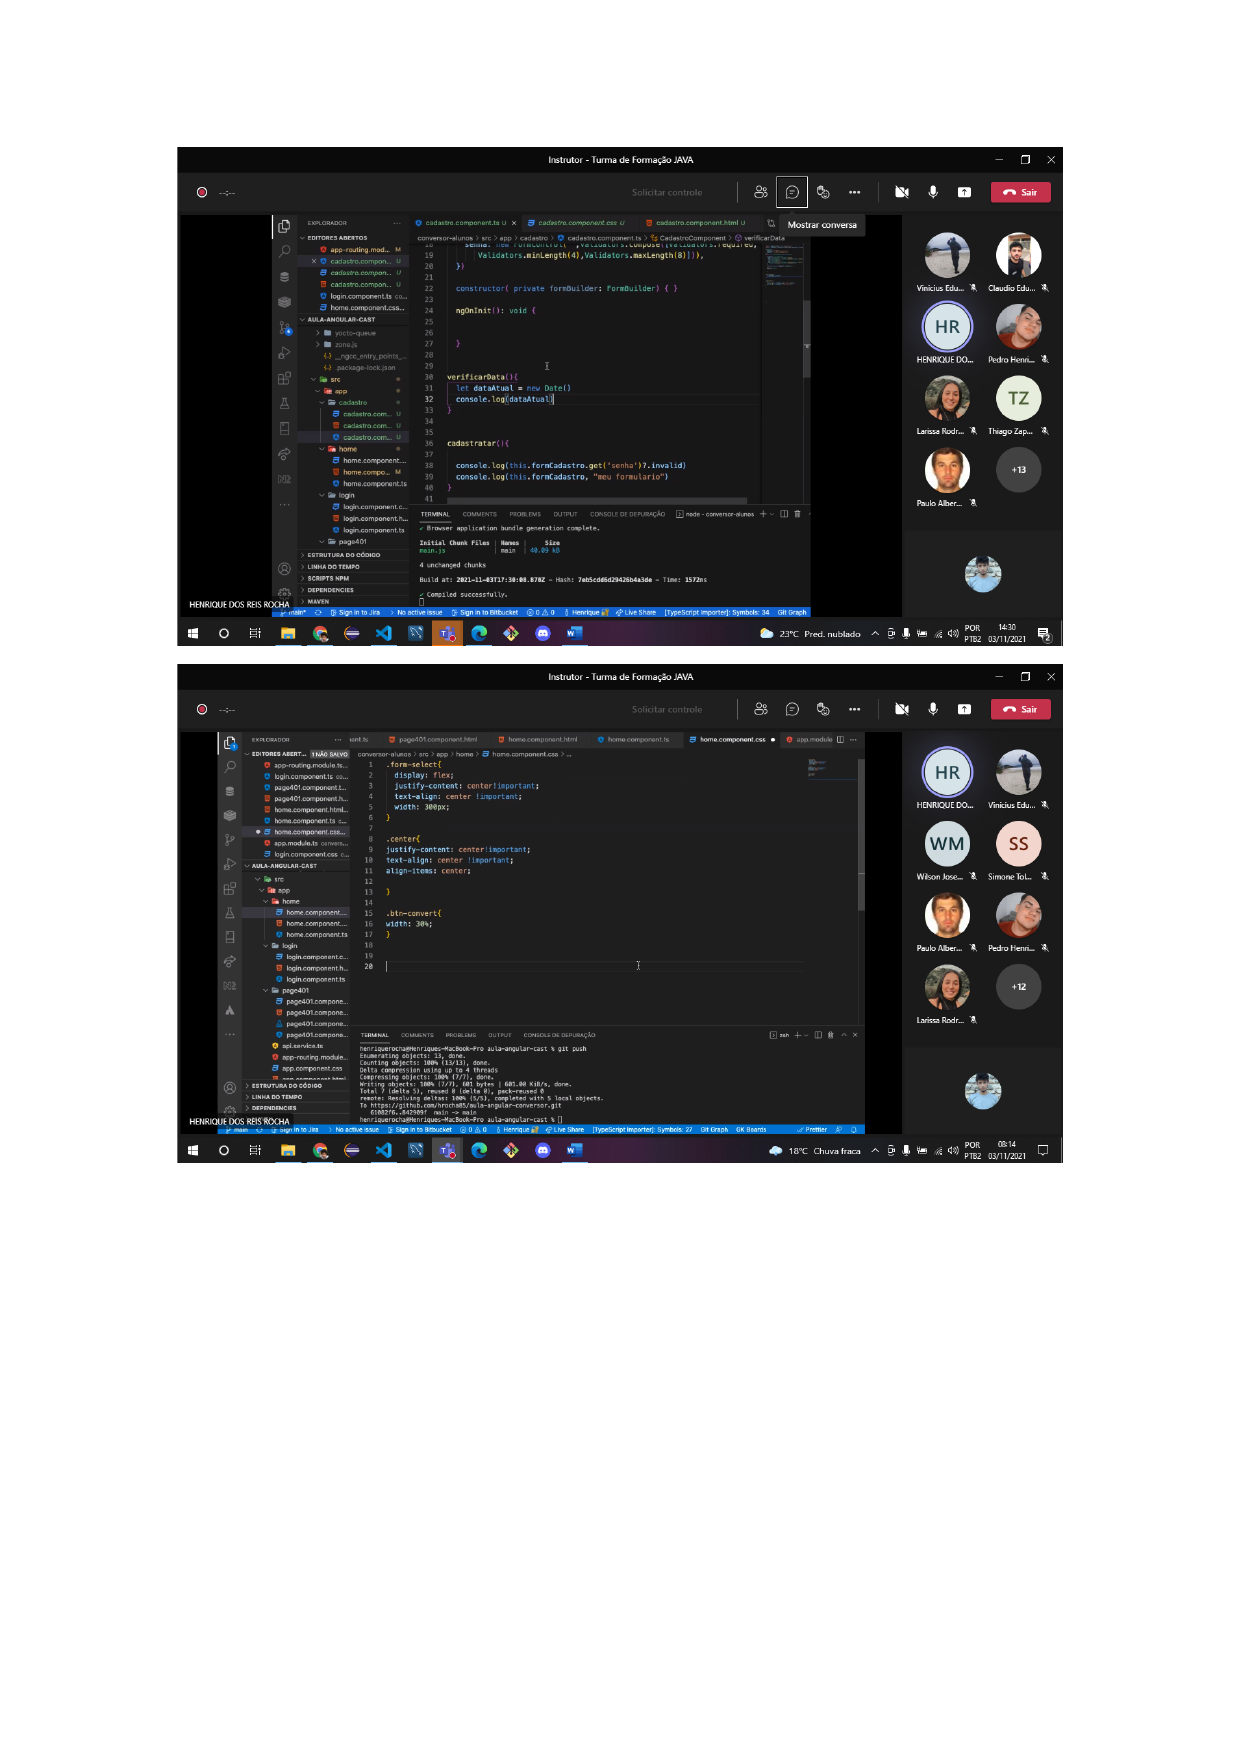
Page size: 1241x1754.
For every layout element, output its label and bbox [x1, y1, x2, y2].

picture [177, 147, 1063, 646]
picture [177, 664, 1063, 1163]
